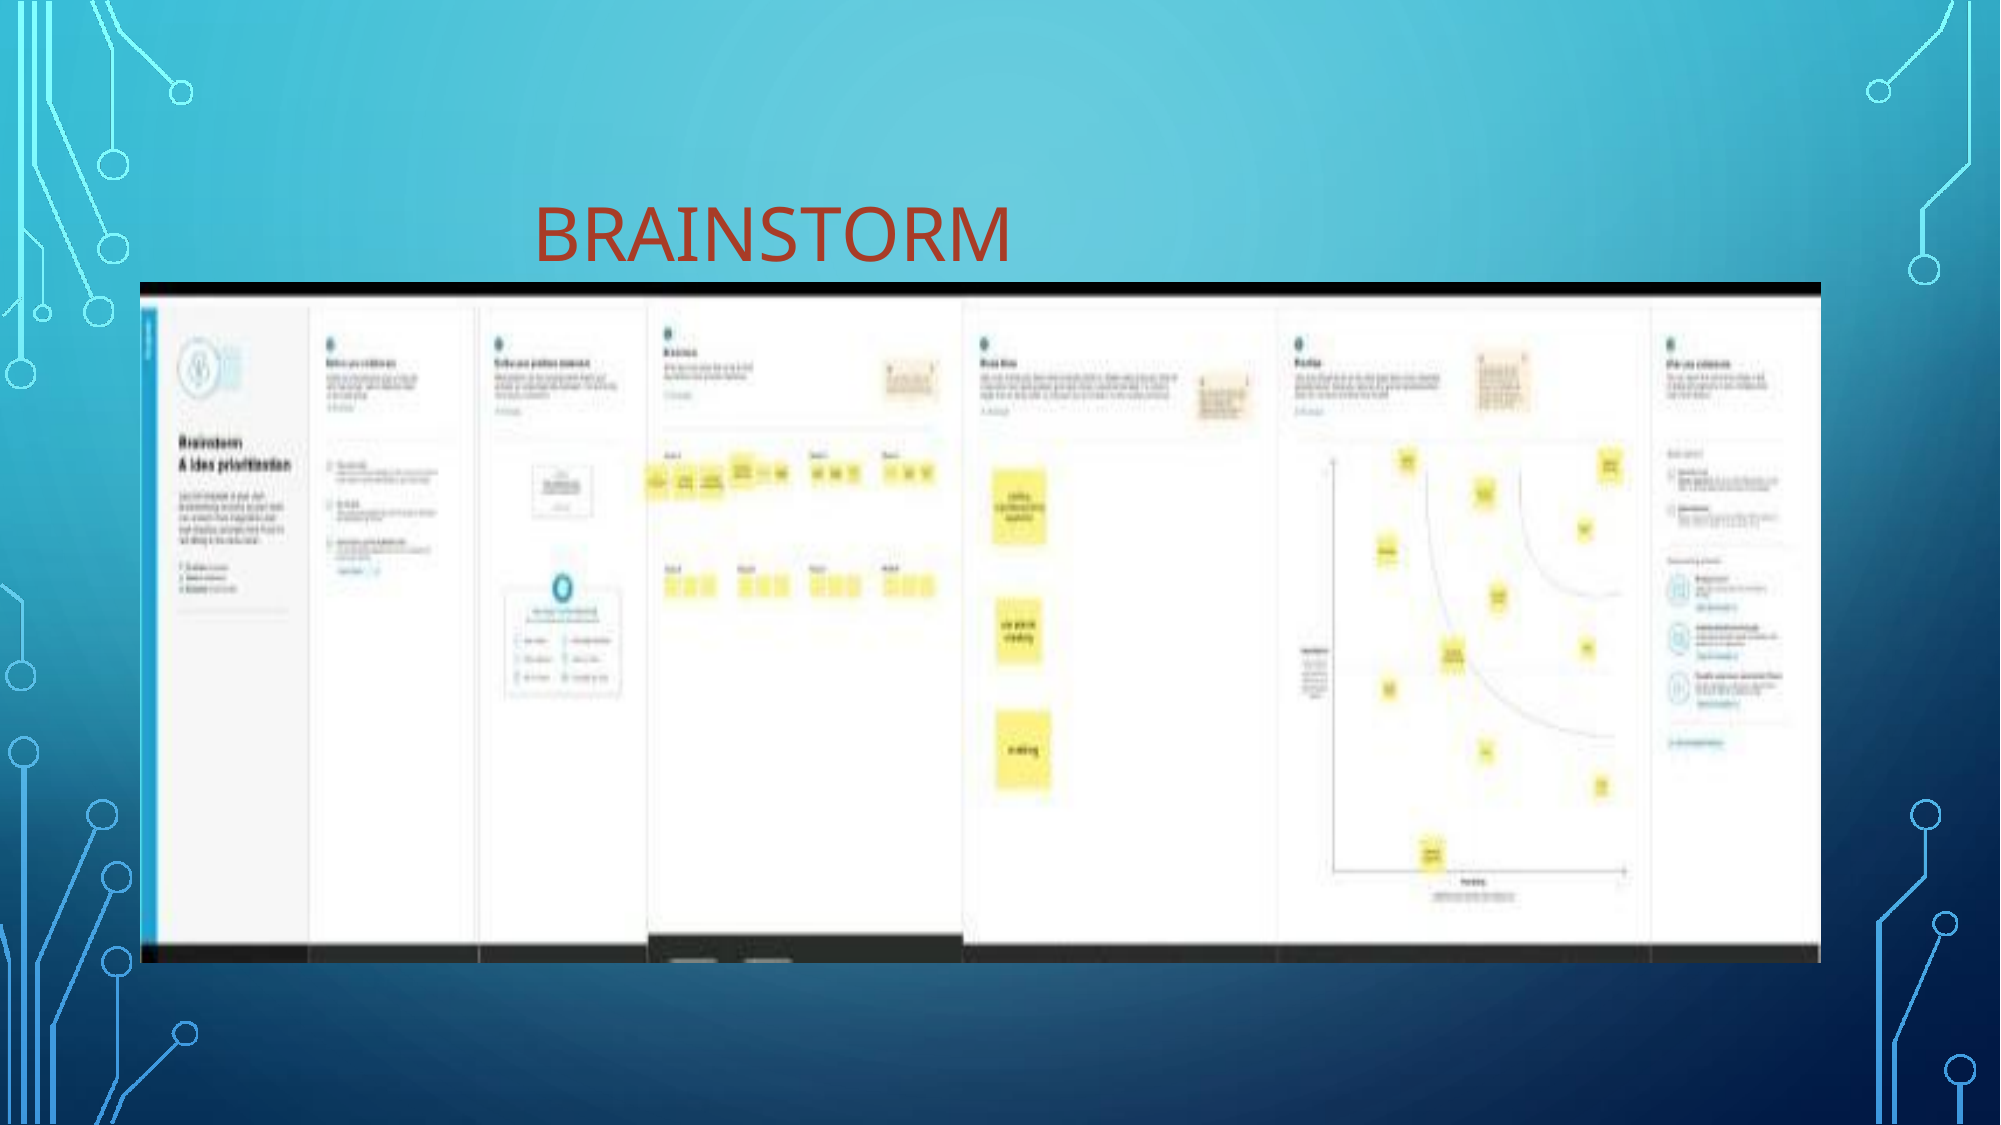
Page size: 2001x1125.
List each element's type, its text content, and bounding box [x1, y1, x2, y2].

picture [0, 0, 2000, 1125]
text BRAINSTORM [532, 181, 1913, 283]
